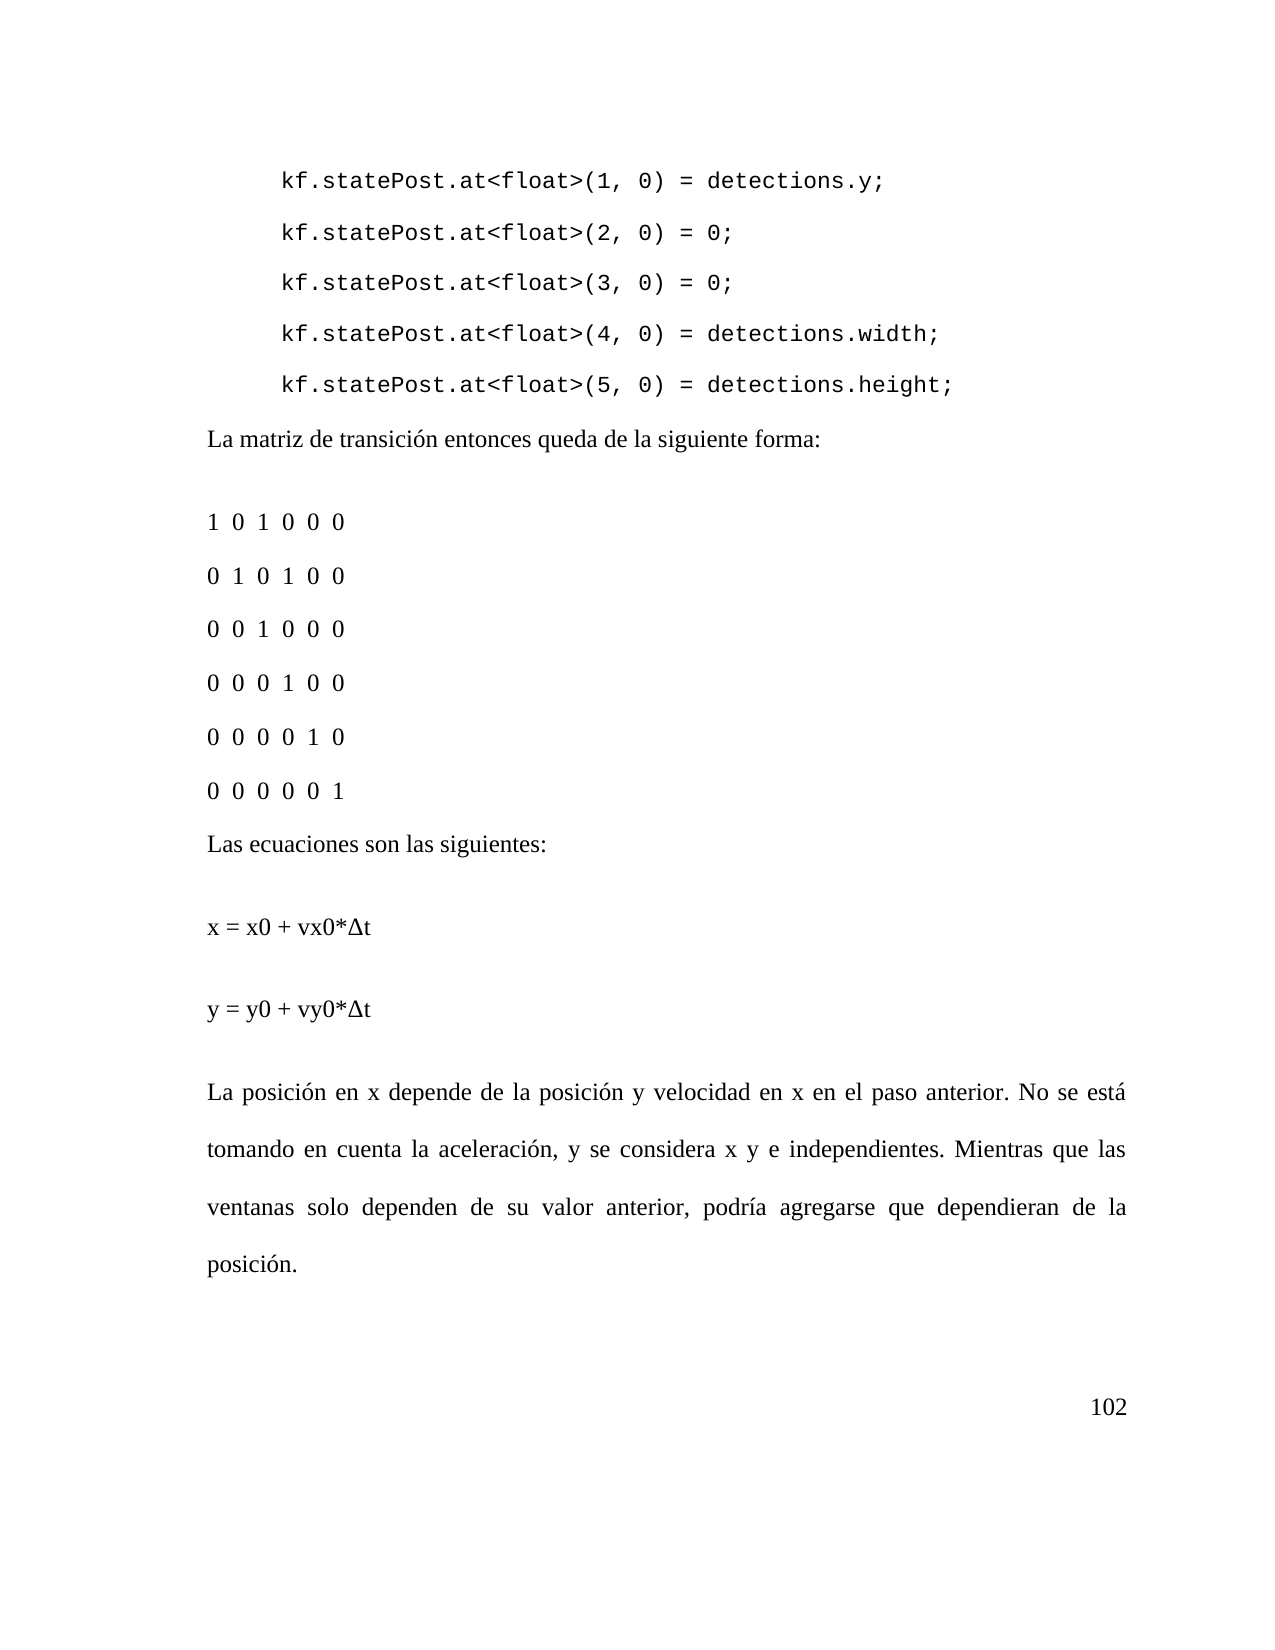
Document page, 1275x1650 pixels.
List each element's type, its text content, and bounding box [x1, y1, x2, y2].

text Las ecuaciones son las siguientes: [207, 829, 1127, 858]
text x = x0 + vx0*Δt [207, 912, 1127, 941]
text kf.statePost.at<float>(1, 0) = detections.y; [207, 170, 1127, 196]
text 0 0 0 0 0 1 [207, 776, 1127, 804]
text 0 0 0 1 0 0 [207, 668, 1127, 697]
text kf.statePost.at<float>(5, 0) = detections.height; [207, 374, 1127, 399]
text y = y0 + vy0*Δt [207, 994, 1127, 1023]
text La posición en x depende de la posición y velocidad en x en el paso anterior. No se está tomando en cuenta la aceleración, y se considera x y e independientes. Mientras que las ventanas solo dependen de su valor anterior, podría agregarse que dependieran de la posición. [207, 1077, 1127, 1278]
text 0 0 1 0 0 0 [207, 614, 1127, 643]
text kf.statePost.at<float>(2, 0) = 0; [207, 221, 1127, 247]
text 0 0 0 0 1 0 [207, 722, 1127, 751]
text kf.statePost.at<float>(4, 0) = detections.width; [207, 323, 1127, 349]
text La matriz de transición entonces queda de la siguiente forma: [207, 424, 1127, 453]
text 1 0 1 0 0 0 [207, 507, 1127, 536]
text kf.statePost.at<float>(3, 0) = 0; [207, 272, 1127, 298]
text 0 1 0 1 0 0 [207, 561, 1127, 589]
